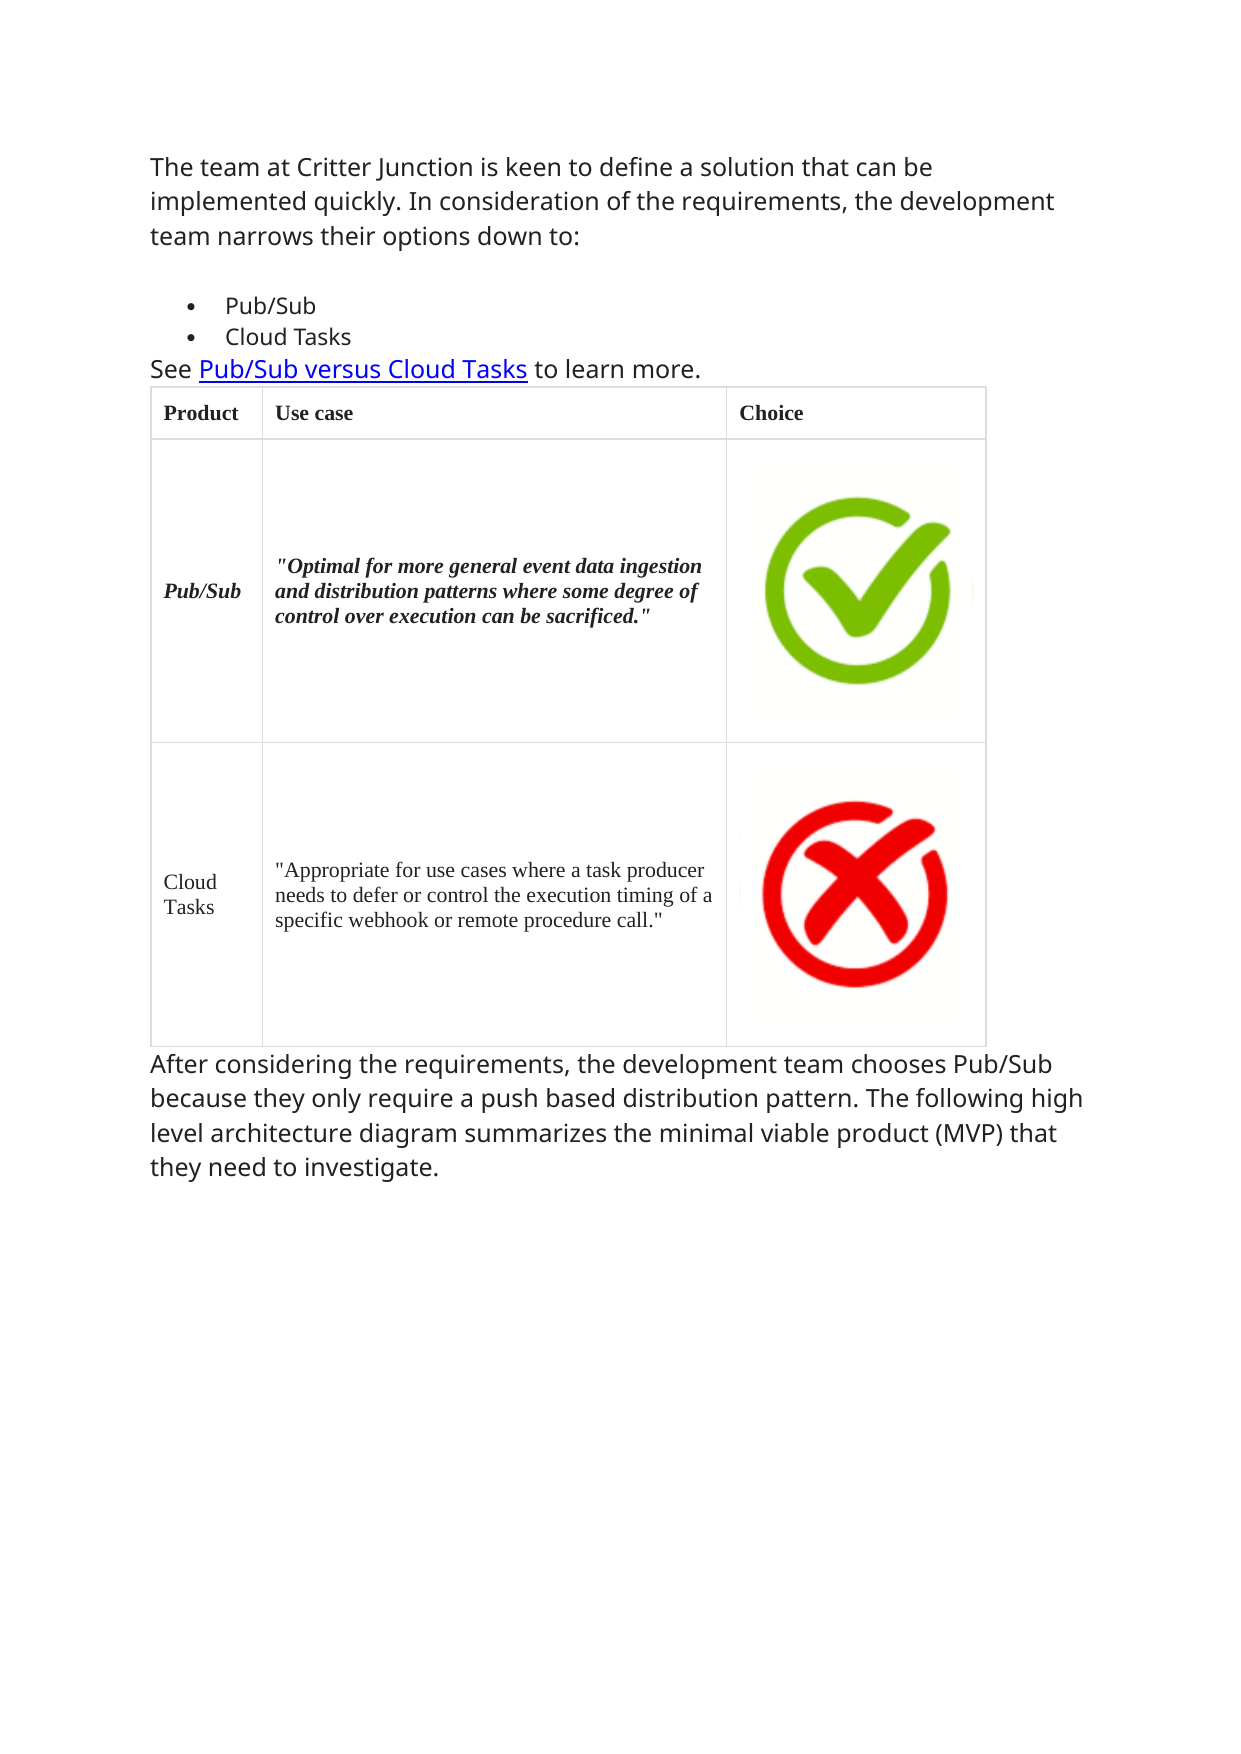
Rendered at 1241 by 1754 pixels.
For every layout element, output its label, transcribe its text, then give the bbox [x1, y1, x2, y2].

table_cell "Appropriate for use cases where a task producer needs to defer or control the execution timing of a specific webhook or remote procedure call." [263, 743, 726, 1046]
table_cell [727, 440, 985, 742]
table_cell [727, 743, 985, 1046]
picture [739, 755, 974, 1033]
table_header Use case [263, 388, 726, 438]
text The team at Critter Junction is keen to define a solution that can be implemented quickly. In consideration of the requirements, the development team narrows their options down to: [150, 150, 1090, 252]
table_header Choice [727, 388, 985, 438]
picture [739, 452, 974, 730]
text After considering the requirements, the development team chooses Pub/Sub because they only require a push based distribution pattern. The following high level architecture diagram summarizes the minimal viable product (MVP) that they need to investigate. [150, 1047, 1090, 1183]
list Pub/Sub [187, 290, 1090, 321]
table_header Product [152, 388, 262, 438]
list Cloud Tasks [187, 321, 1090, 352]
table_cell "Optimal for more general event data ingestion and distribution patterns where some degree of control over execution can be sacrificed." [263, 440, 726, 742]
text See Pub/Sub versus Cloud Tasks to learn more. [150, 352, 1090, 386]
table_cell Pub/Sub [152, 440, 262, 742]
table_cell Cloud Tasks [152, 743, 262, 1046]
